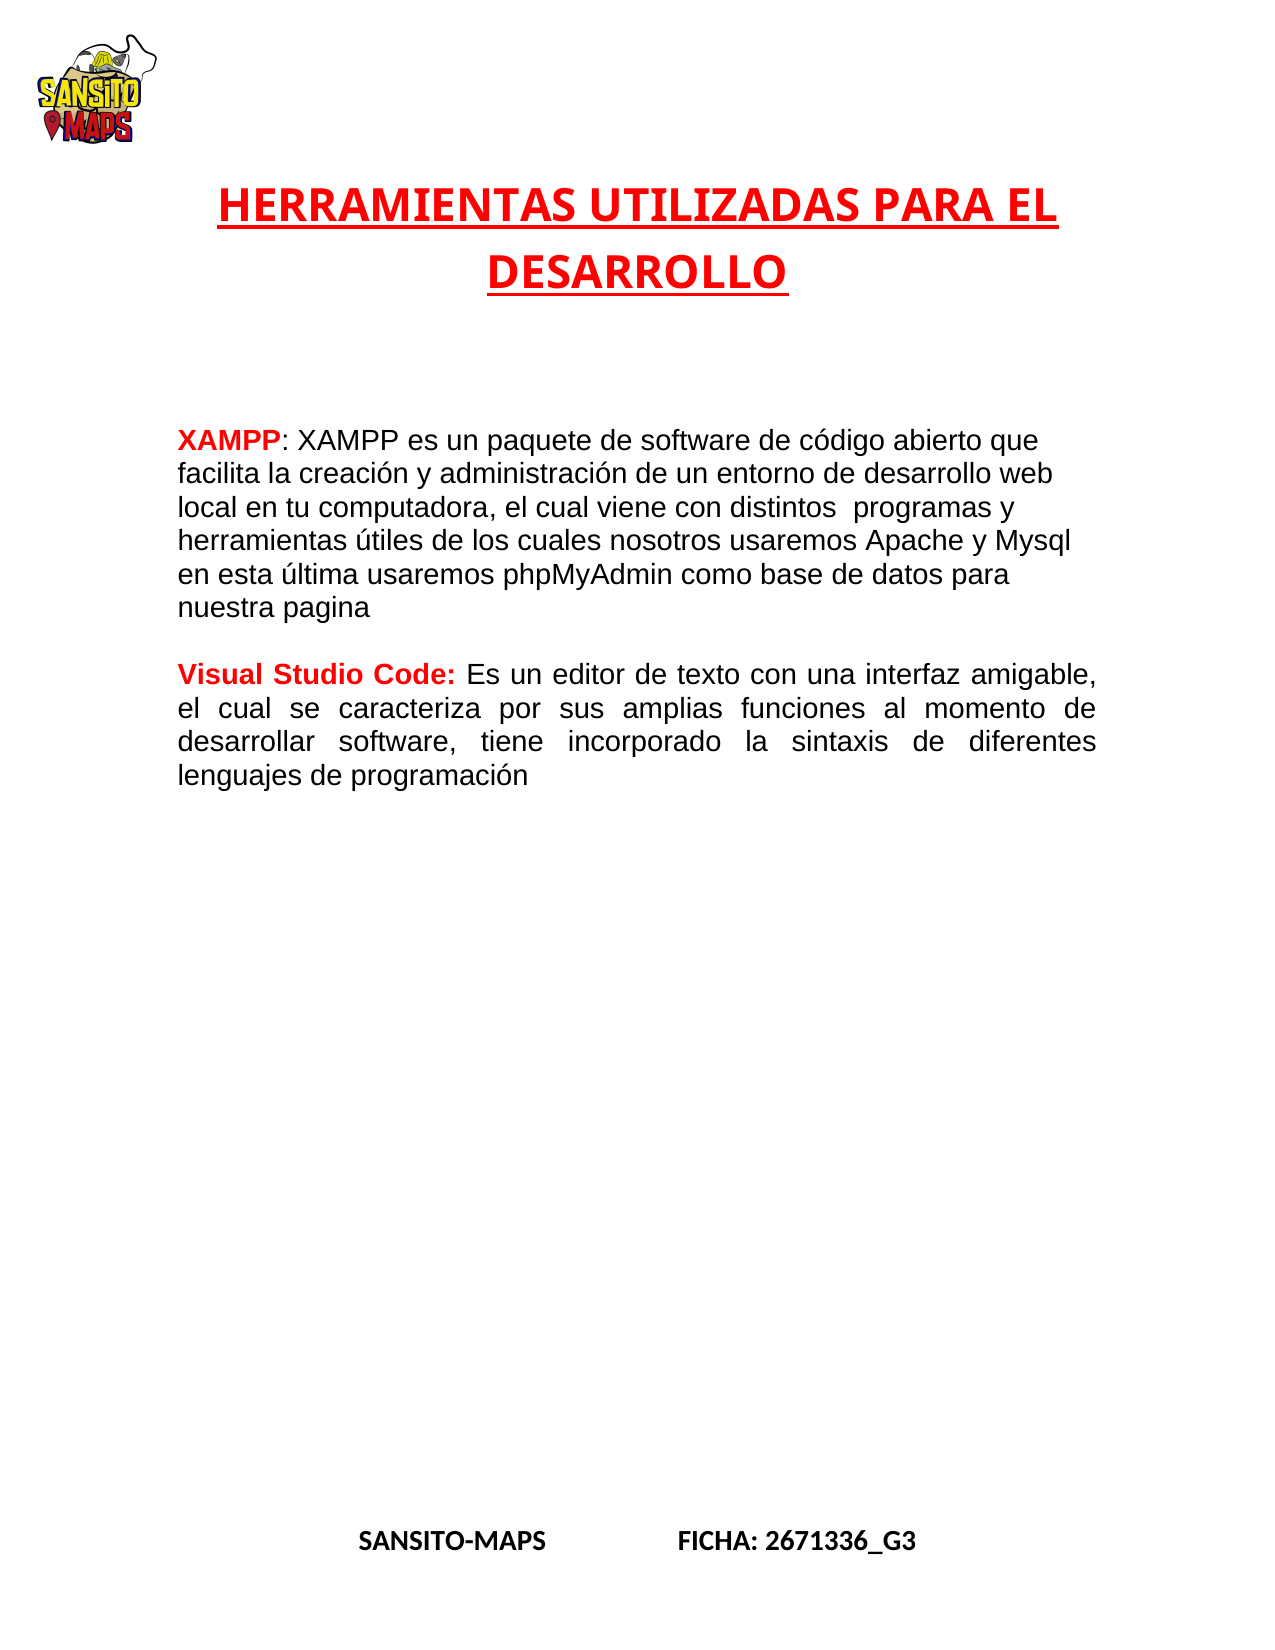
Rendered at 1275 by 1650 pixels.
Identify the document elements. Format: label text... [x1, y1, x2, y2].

picture [35, 33, 158, 145]
text Visual Studio Code: Es un editor de texto con una interfaz amigable, el cual se caracteriza por sus amplias funciones al momento de desarrollar software, tiene incorporado la sintaxis de diferentes lenguajes de programación [177, 657, 1098, 791]
subtitle HERRAMIENTAS UTILIZADAS PARA EL DESARROLLO [177, 173, 1098, 302]
text XAMPP: XAMPP es un paquete de software de código abierto que facilita la creación y administración de un entorno de desarrollo web local en tu computadora, el cual viene con distintos programas y herramientas útiles de los cuales nosotros usaremos Apache y Mysql en esta última usaremos phpMyAdmin como base de datos para nuestra pagina [177, 422, 1098, 624]
